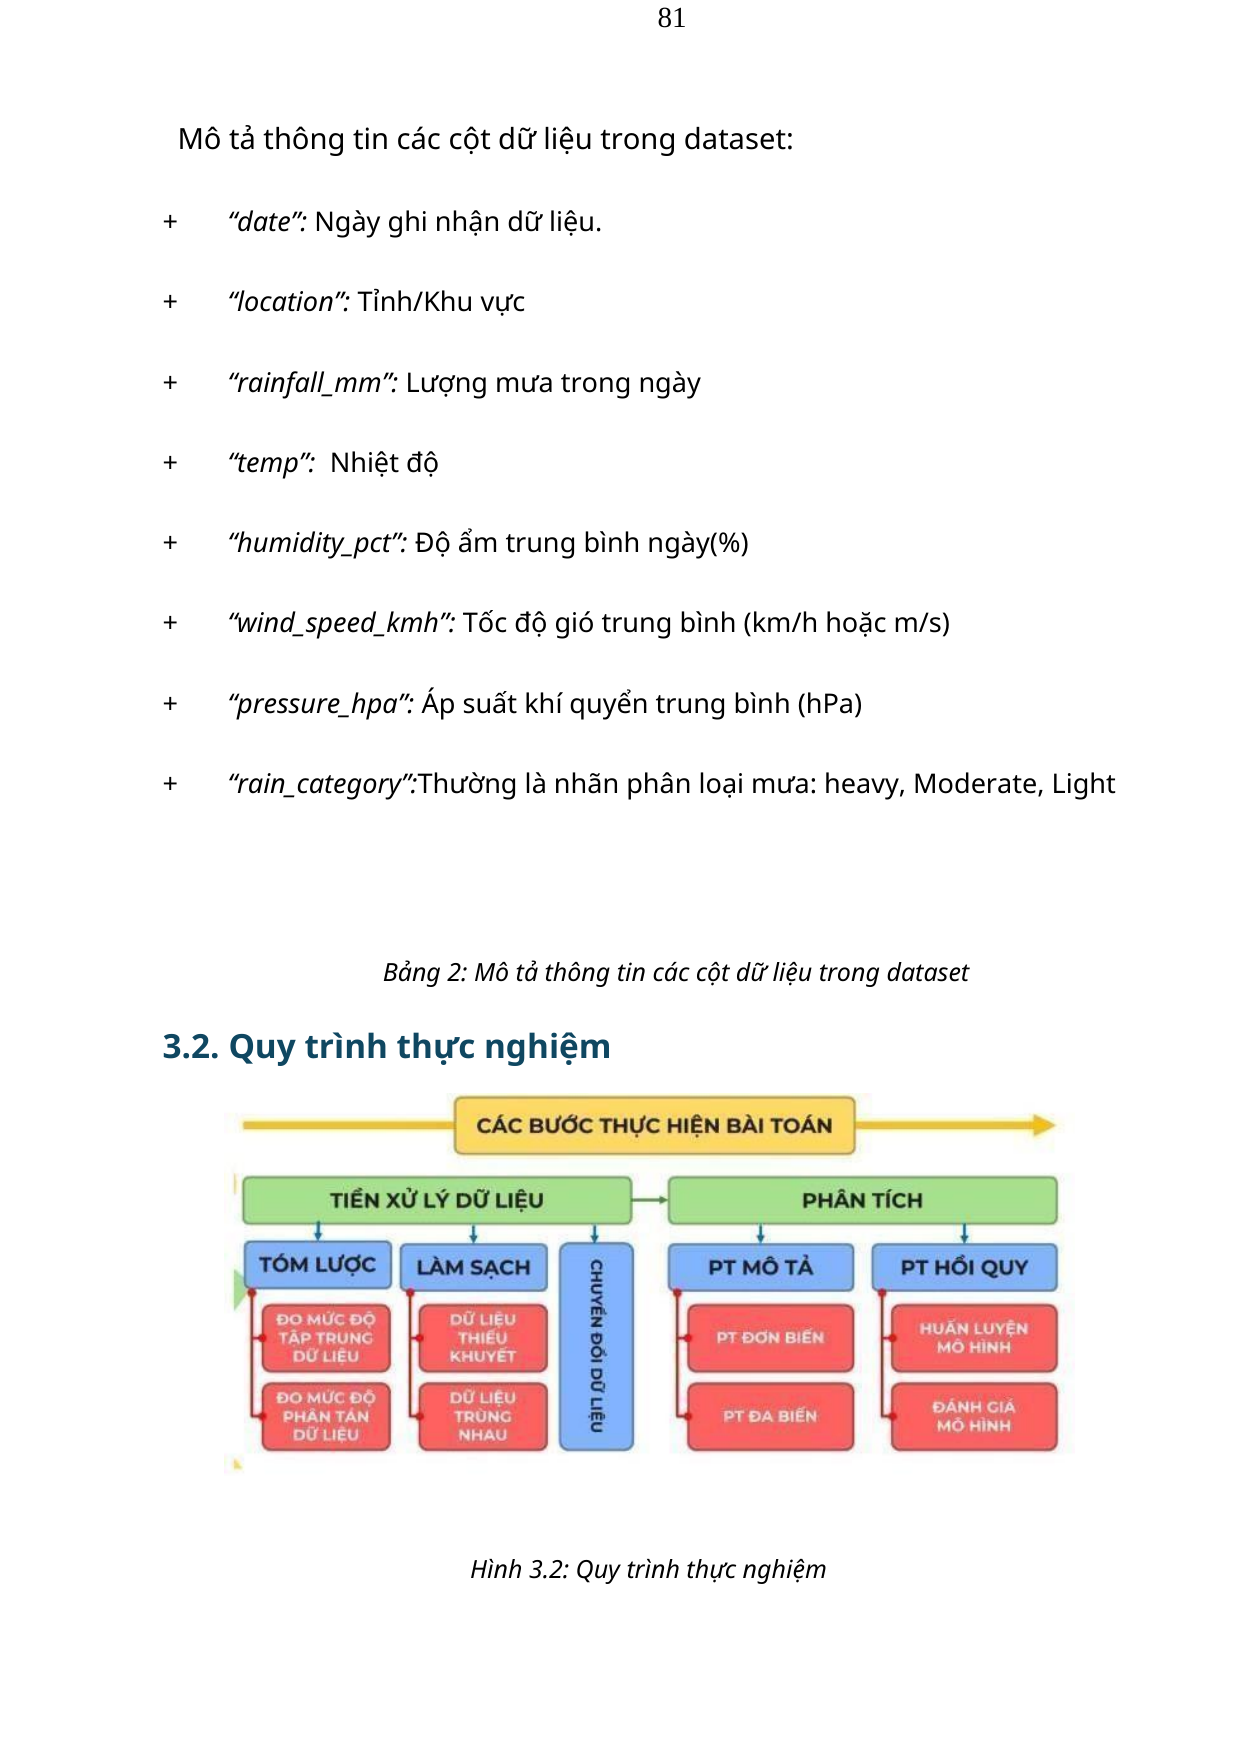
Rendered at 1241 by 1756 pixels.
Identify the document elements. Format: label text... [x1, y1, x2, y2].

text + “humidity_pct”: Độ ẩm trung bình ngày(%) [162, 524, 1181, 561]
text Bảng 2: Mô tả thông tin các cột dữ liệu trong dataset [383, 955, 1181, 989]
text + “pressure_hpa”: Áp suất khí quyển trung bình (hPa) [162, 684, 1181, 721]
text Mô tả thông tin các cột dữ liệu trong dataset: [177, 118, 1181, 158]
text + “rainfall_mm”: Lượng mưa trong ngày [162, 363, 1181, 400]
picture [224, 1093, 1076, 1476]
text Hình 3.2: Quy trình thực nghiệm [162, 1552, 1137, 1586]
text + “date”: Ngày ghi nhận dữ liệu. [162, 202, 1181, 239]
text + “location”: Tỉnh/Khu vực [162, 283, 1181, 319]
text + “temp”: Nhiệt độ [162, 443, 1181, 480]
subtitle 3.2. Quy trình thực nghiệm [162, 1023, 1181, 1068]
text + “rain_category”:Thường là nhãn phân loại mưa: heavy, Moderate, Light [162, 764, 1181, 801]
text + “wind_speed_kmh”: Tốc độ gió trung bình (km/h hoặc m/s) [162, 604, 1181, 641]
